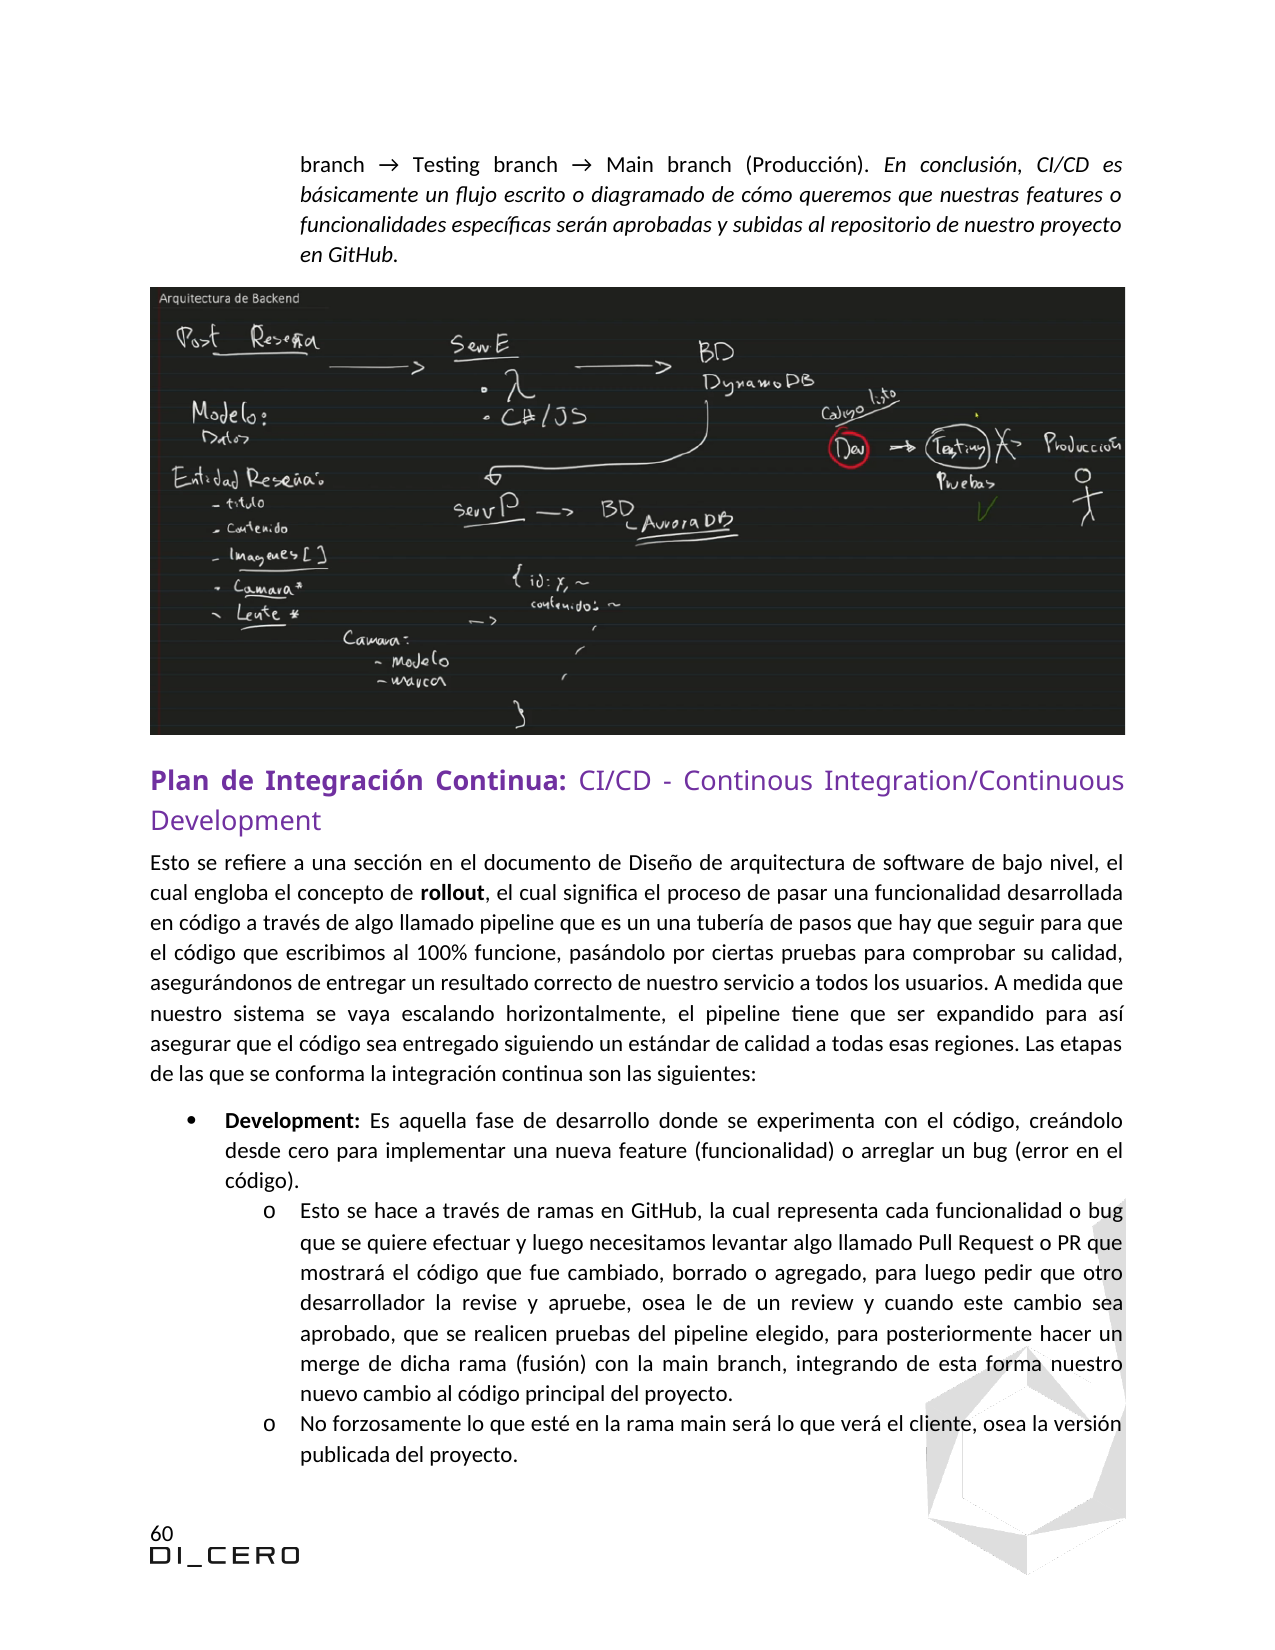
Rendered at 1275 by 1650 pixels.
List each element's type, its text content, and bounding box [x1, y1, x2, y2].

list Development: Es aquella fase de desarrollo donde se experimenta con el código, creándolo desde cero para implementar una nueva feature (funcionalidad) o arreglar un bug (error en el código). [187, 1106, 1125, 1194]
text Esto se refiere a una sección en el documento de Diseño de arquitectura de software de bajo nivel, el cual engloba el concepto de rollout, el cual significa el proceso de pasar una funcionalidad desarrollada en código a través de algo llamado pipeline que es un una tubería de pasos que hay que seguir para que el código que escribimos al 100% funcione, pasándolo por ciertas pruebas para comprobar su calidad, asegurándonos de entregar un resultado correcto de nuestro servicio a todos los usuarios. A medida que nuestro sistema se vaya escalando horizontalmente, el pipeline tiene que ser expandido para así asegurar que el código sea entregado siguiendo un estándar de calidad a todas esas regiones. Las etapas de las que se conforma la integración continua son las siguientes: [150, 848, 1125, 1087]
list Esto se hace a través de ramas en GitHub, la cual representa cada funcionalidad o bug que se quiere efectuar y luego necesitamos levantar algo llamado Pull Request o PR que mostrará el código que fue cambiado, borrado o agregado, para luego pedir que otro desarrollador la revise y apruebe, osea le de un review y cuando este cambio sea aprobado, que se realicen pruebas del pipeline elegido, para posteriormente hacer un merge de dicha rama (fusión) con la main branch, integrando de esta forma nuestro nuevo cambio al código principal del proyecto. [262, 1197, 1125, 1407]
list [262, 150, 1125, 269]
picture [150, 1547, 299, 1567]
picture [150, 287, 1125, 735]
subtitle Plan de Integración Continua: CI/CD - Continous Integration/Continuous Development [150, 762, 1125, 838]
picture [925, 1198, 1126, 1575]
list No forzosamente lo que esté en la rama main será lo que verá el cliente, osea la versión publicada del proyecto. [262, 1409, 1125, 1469]
